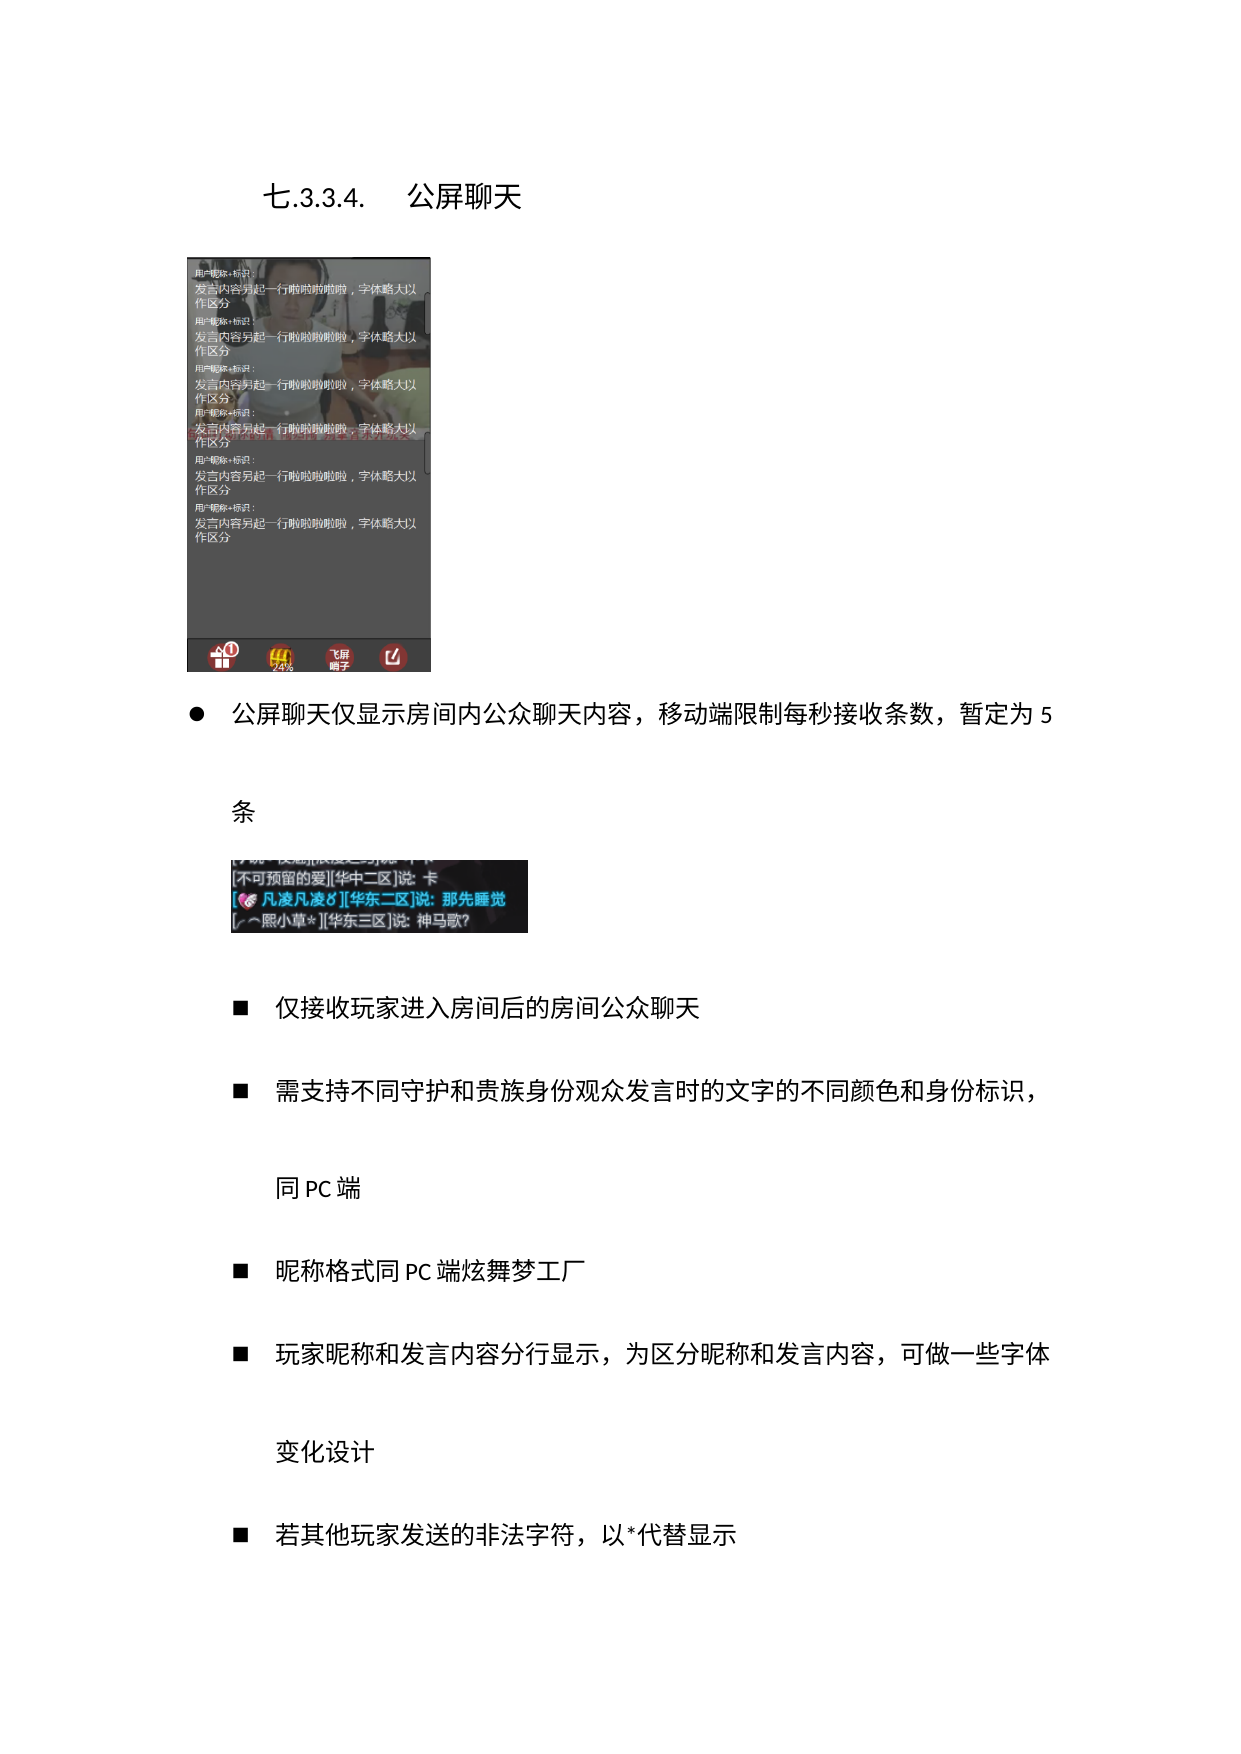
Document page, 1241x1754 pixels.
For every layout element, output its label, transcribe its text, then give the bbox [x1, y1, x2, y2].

list 需支持不同守护和贵族身份观众发言时的文字的不同颜色和身份标识，同PC端 [231, 1057, 1053, 1219]
list 公屏聊天仅显示房间内公众聊天内容，移动端限制每秒接收条数，暂定为5条 [187, 680, 1053, 843]
list 昵称格式同PC端炫舞梦工厂 [231, 1237, 1053, 1302]
list 玩家昵称和发言内容分行显示，为区分昵称和发言内容，可做一些字体变化设计 [231, 1321, 1053, 1483]
text 公屏聊天 [262, 162, 1053, 227]
picture [187, 257, 431, 672]
list 若其他玩家发送的非法字符，以*代替显示 [231, 1501, 1053, 1566]
picture [231, 860, 528, 933]
list 仅接收玩家进入房间后的房间公众聊天 [231, 974, 1053, 1039]
